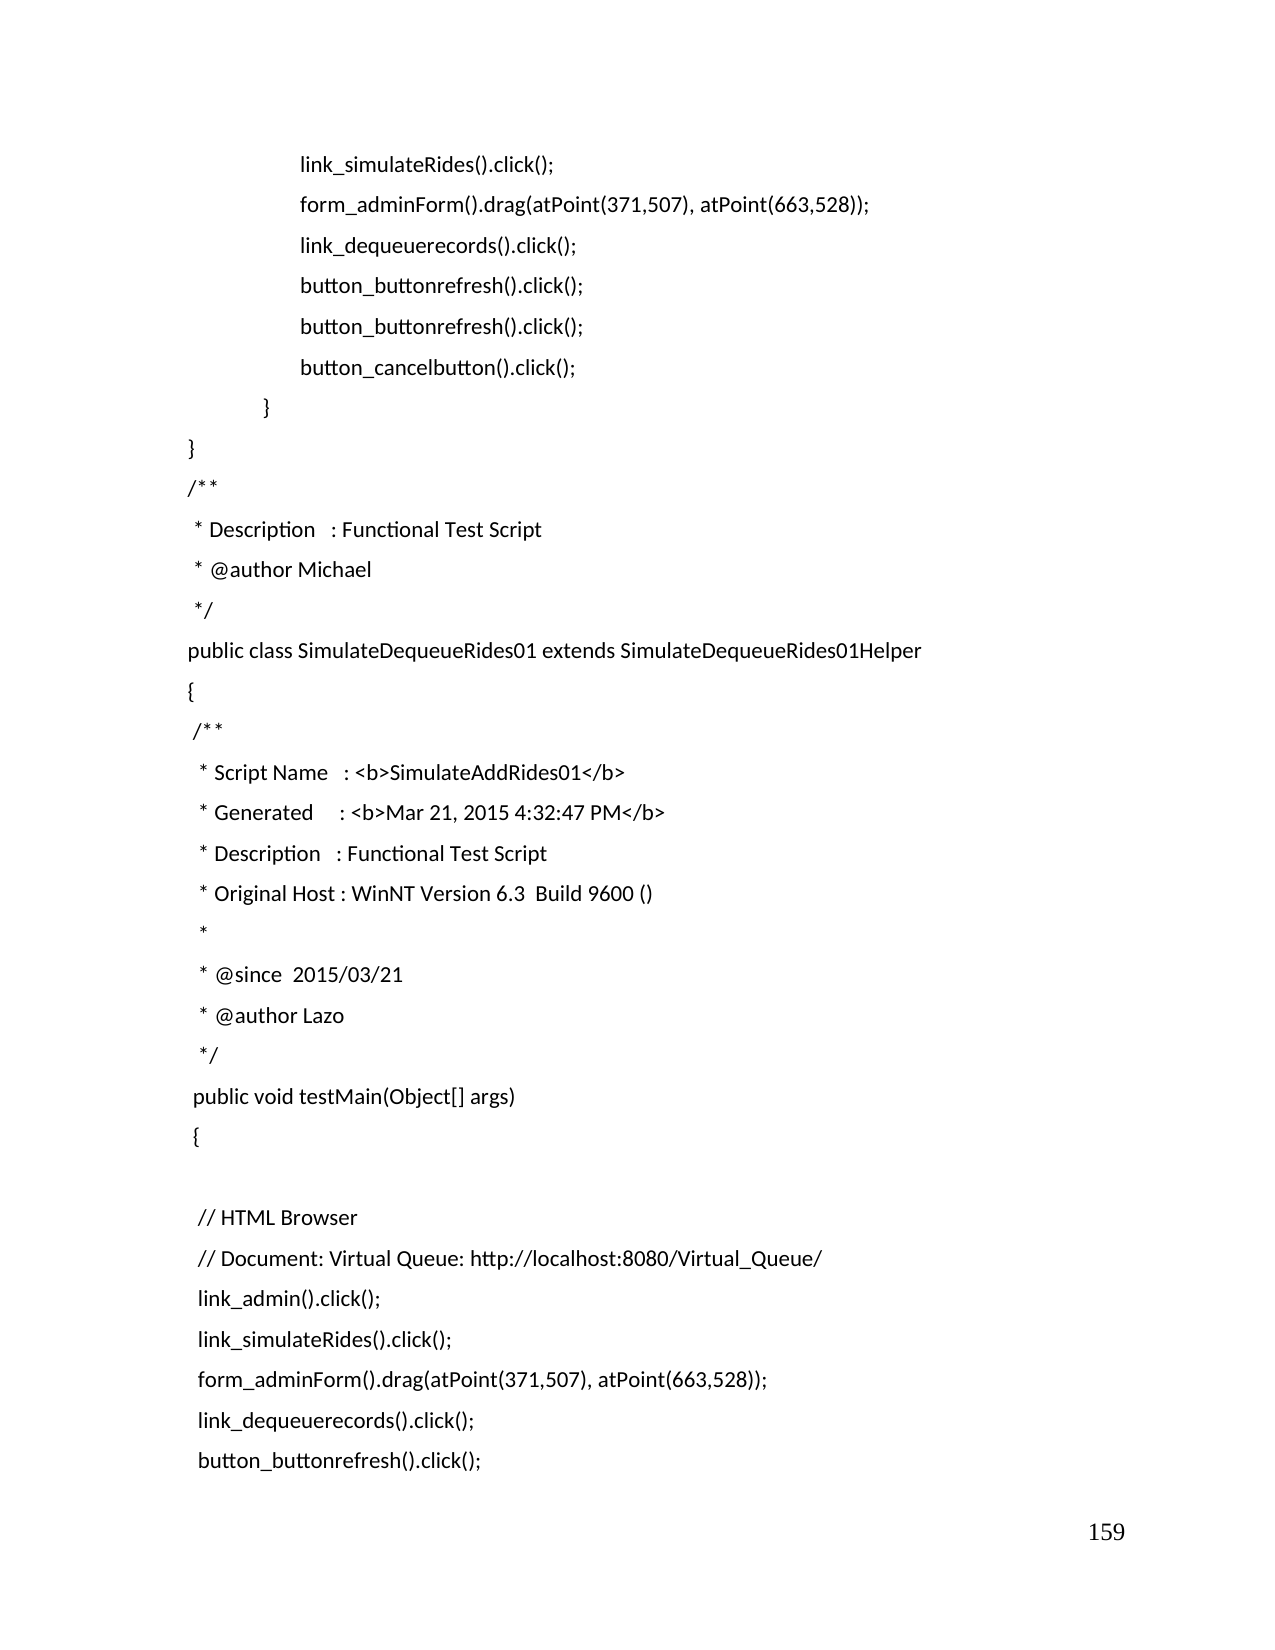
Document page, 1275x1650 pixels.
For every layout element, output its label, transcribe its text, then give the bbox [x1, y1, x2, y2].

text * Script Name : <b>SimulateAddRides01</b> [187, 758, 1125, 786]
text link_simulateRides().click(); [187, 150, 1125, 178]
text /** [187, 474, 1125, 502]
text link_dequeuerecords().click(); [187, 1406, 1125, 1434]
text * Generated : <b>Mar 21, 2015 4:32:47 PM</b> [187, 798, 1125, 826]
text form_adminForm().drag(atPoint(371,507), atPoint(663,528)); [187, 1366, 1125, 1394]
text // HTML Browser [187, 1203, 1125, 1232]
text button_buttonrefresh().click(); [187, 312, 1125, 340]
text /** [187, 717, 1125, 745]
text // Document: Virtual Queue: http://localhost:8080/Virtual_Queue/ [187, 1244, 1125, 1272]
text */ [187, 1041, 1125, 1069]
text public class SimulateDequeueRides01 extends SimulateDequeueRides01Helper [187, 636, 1125, 664]
text * Description : Functional Test Script [187, 839, 1125, 867]
text * [187, 920, 1125, 948]
text { [187, 677, 1125, 705]
text button_cancelbutton().click(); [187, 353, 1125, 381]
text } [187, 393, 1125, 421]
text * Description : Functional Test Script [187, 515, 1125, 543]
text */ [187, 596, 1125, 624]
text * @author Michael [187, 555, 1125, 583]
text link_simulateRides().click(); [187, 1325, 1125, 1353]
text } [187, 434, 1125, 462]
text link_dequeuerecords().click(); [187, 231, 1125, 259]
text form_adminForm().drag(atPoint(371,507), atPoint(663,528)); [187, 191, 1125, 218]
text { [187, 1122, 1125, 1151]
text * @author Lazo [187, 1001, 1125, 1029]
text * Original Host : WinNT Version 6.3 Build 9600 () [187, 879, 1125, 907]
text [187, 1447, 1125, 1475]
text button_buttonrefresh().click(); [187, 272, 1125, 299]
text public void testMain(Object[] args) [187, 1082, 1125, 1110]
text link_admin().click(); [187, 1284, 1125, 1313]
text * @since 2015/03/21 [187, 960, 1125, 988]
